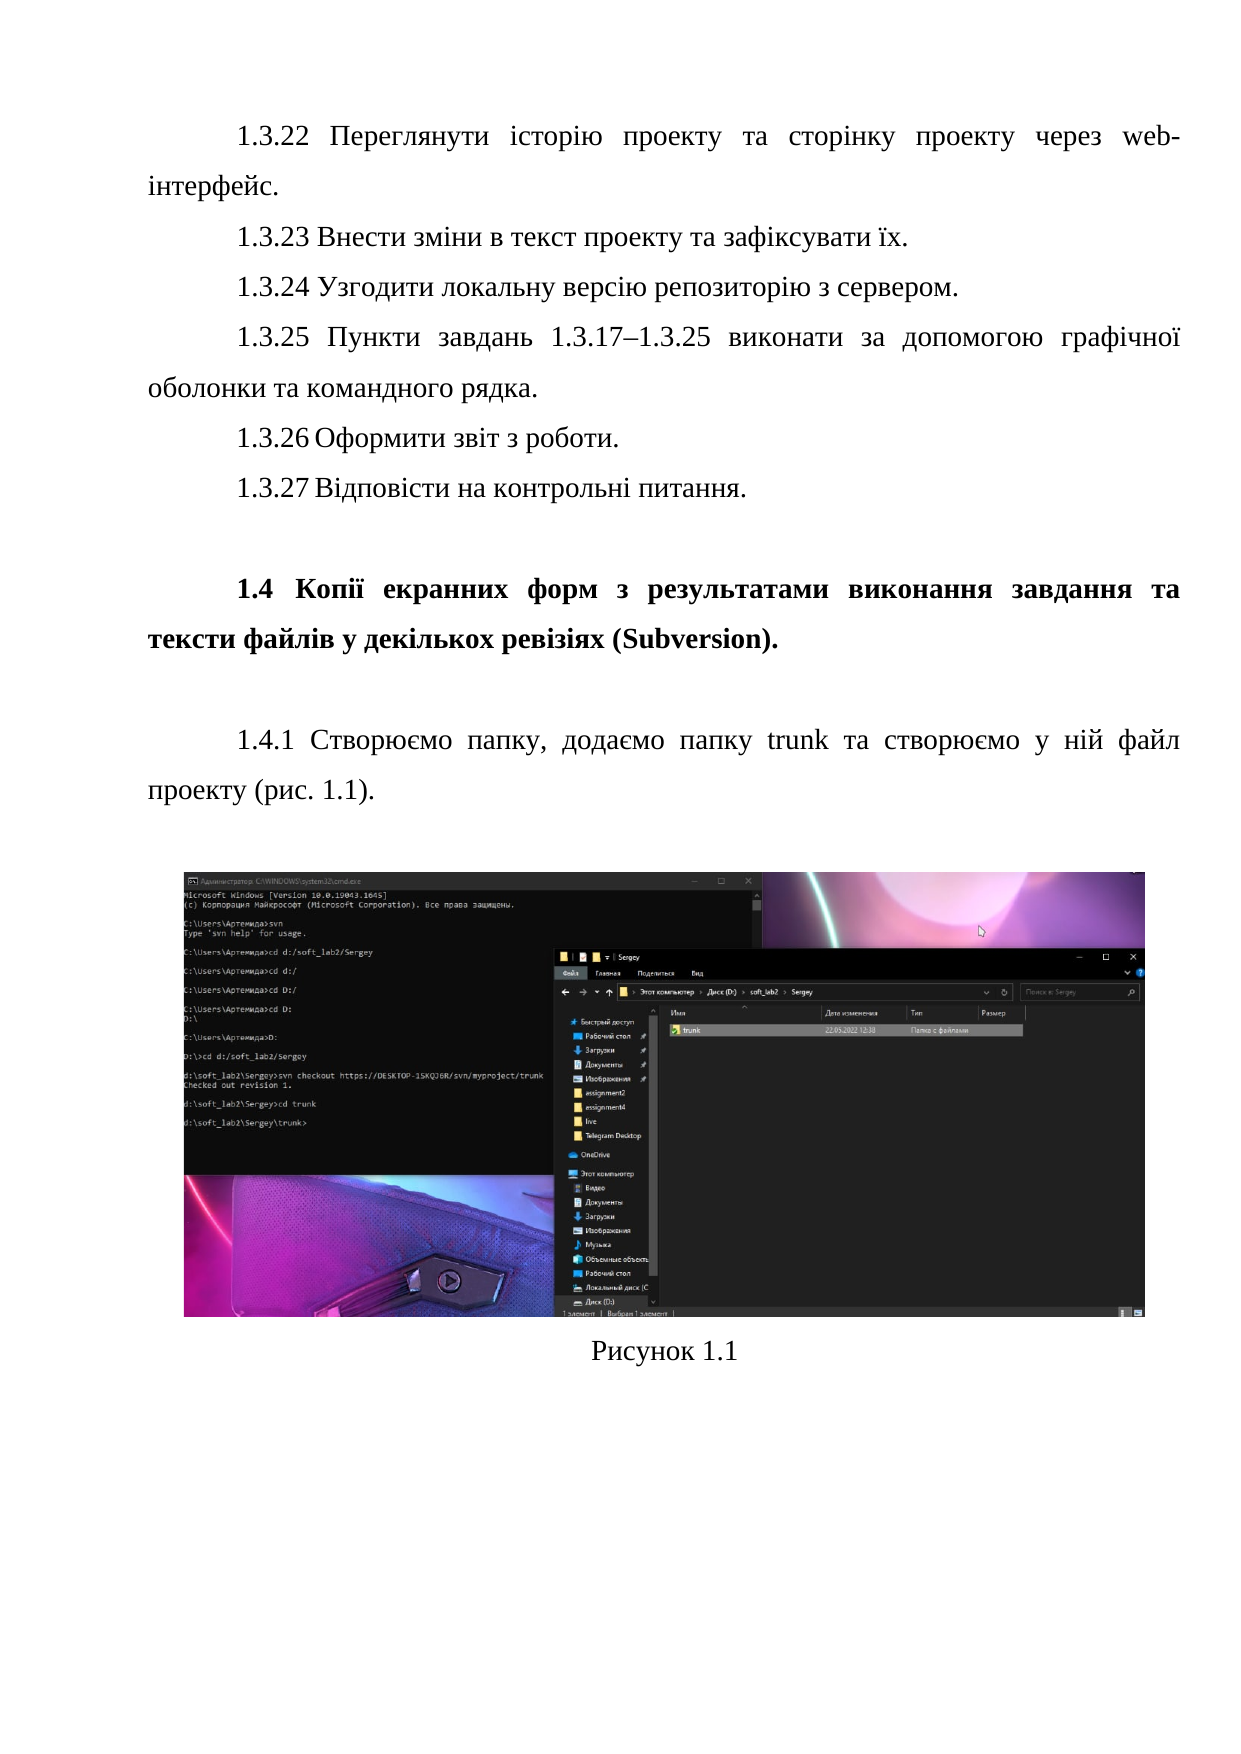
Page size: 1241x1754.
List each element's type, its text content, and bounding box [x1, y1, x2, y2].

text 1.3.25 Пункти завдань 1.3.17–1.3.25 виконати за допомогою графічної оболонки та командного рядка. [148, 319, 1181, 403]
text 1.3.22 Переглянути історію проекту та сторінку проекту через web-інтерфейс. [148, 118, 1181, 202]
list 1.3.24 Узгодити локальну версію репозиторію з сервером. [236, 269, 1181, 303]
picture [183, 872, 1145, 1317]
list Відповісти на контрольні питання. [236, 470, 1181, 504]
text 1.3.23 Внести зміни в текст проекту та зафіксувати їх. [148, 219, 1181, 252]
list Копії екранних форм з результатами виконання завдання та тексти файлів у декількох ревізіях (Subversion). [148, 571, 1181, 655]
list Cтворюємо папку, додаємо папку trunk та створюємо у ній файл проекту (рис. 1.1). [148, 722, 1181, 806]
list Оформити звіт з роботи. [236, 420, 1181, 453]
text Рисунок 1.1 [148, 1333, 1181, 1367]
